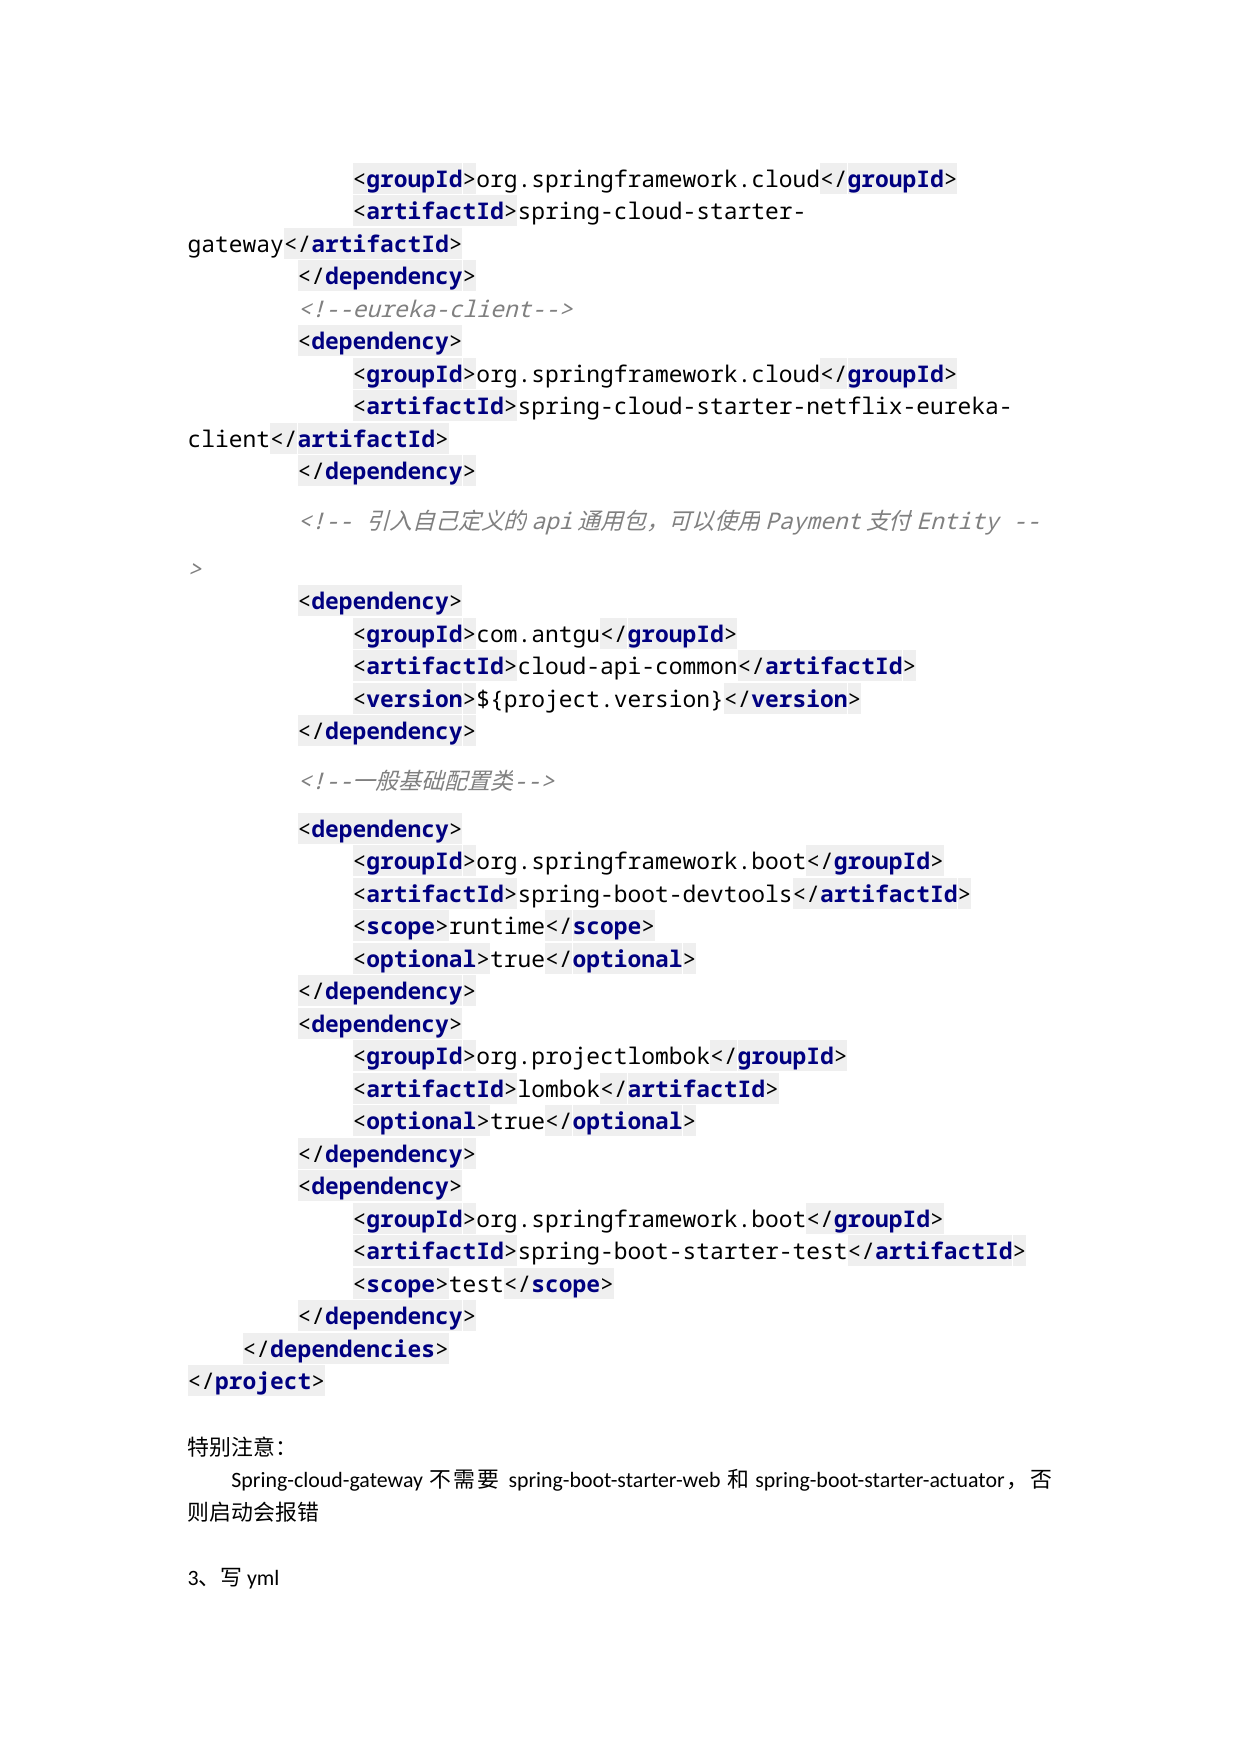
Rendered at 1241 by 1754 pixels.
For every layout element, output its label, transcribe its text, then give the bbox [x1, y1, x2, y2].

text <optional>true</optional> [187, 1104, 1053, 1137]
text <optional>true</optional> [187, 942, 1053, 974]
text <groupId>com.antgu</groupId> [187, 617, 1053, 649]
text </dependencies> [187, 1332, 1053, 1364]
text <groupId>org.springframework.cloud</groupId> [187, 357, 1053, 389]
text <scope>runtime</scope> [187, 909, 1053, 942]
text </dependency> [187, 974, 1053, 1007]
text <groupId>org.springframework.boot</groupId> [187, 844, 1053, 877]
text <dependency> [187, 1169, 1053, 1202]
text <scope>test</scope> [187, 1267, 1053, 1299]
text </dependency> [187, 259, 1053, 292]
text <version>${project.version}</version> [187, 682, 1053, 714]
text <artifactId>spring-cloud-starter-gateway</artifactId> [187, 194, 1053, 259]
list Spring-cloud-gateway不需要 spring-boot-starter-web和spring-boot-starter-actuator，否则启动会报错 [187, 1462, 1053, 1527]
text <dependency> [187, 812, 1053, 844]
text </dependency> [187, 1299, 1053, 1332]
text <dependency> [187, 324, 1053, 357]
text 3、写yml [187, 1559, 1053, 1592]
text <!--eureka-client--> [187, 292, 1053, 324]
text <artifactId>spring-cloud-starter-netflix-eureka-client</artifactId> [187, 389, 1053, 454]
text </project> [187, 1364, 1053, 1397]
text </dependency> [187, 1137, 1053, 1169]
text <artifactId>lombok</artifactId> [187, 1072, 1053, 1104]
text <!-- 引入自己定义的api通用包，可以使用Payment支付Entity --> [187, 487, 1053, 584]
list 特别注意： [187, 1429, 1053, 1462]
text <!--一般基础配置类--> [187, 747, 1053, 812]
text <dependency> [187, 584, 1053, 617]
text <groupId>org.springframework.boot</groupId> [187, 1202, 1053, 1234]
text <groupId>org.springframework.cloud</groupId> [187, 162, 1053, 194]
text <dependency> [187, 1007, 1053, 1039]
text <artifactId>spring-boot-devtools</artifactId> [187, 877, 1053, 909]
text <artifactId>cloud-api-common</artifactId> [187, 649, 1053, 682]
text <groupId>org.projectlombok</groupId> [187, 1039, 1053, 1072]
text <artifactId>spring-boot-starter-test</artifactId> [187, 1234, 1053, 1267]
text </dependency> [187, 454, 1053, 487]
text </dependency> [187, 714, 1053, 747]
